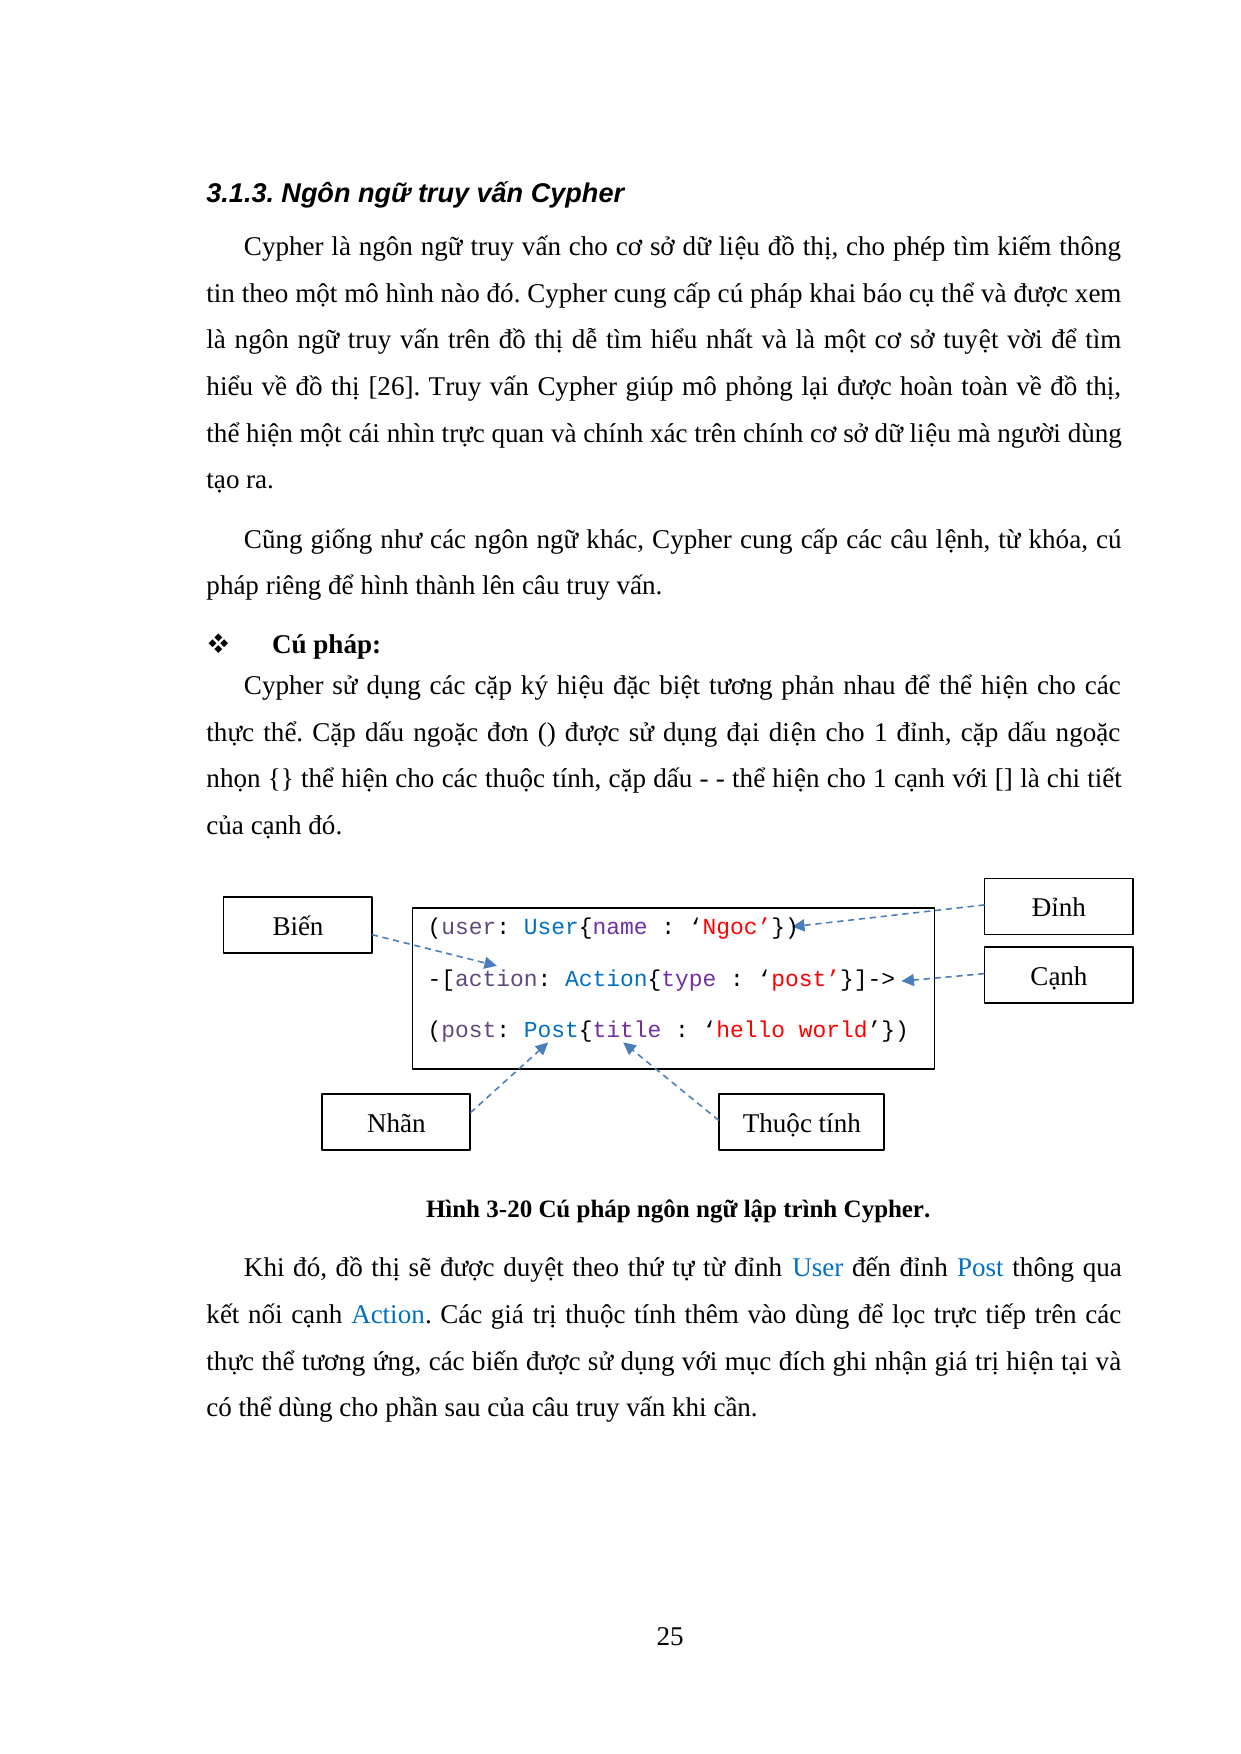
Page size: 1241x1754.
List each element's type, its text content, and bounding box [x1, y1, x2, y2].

text Khi đó, đồ thị sẽ được duyệt theo thứ tự từ đỉnh User đến đỉnh Post thông qua kết nối cạnh Action. Các giá trị thuộc tính thêm vào dùng để lọc trực tiếp trên các thực thể tương ứng, các biến được sử dụng với mục đích ghi nhận giá trị hiện tại và có thể dùng cho phần sau của câu truy vấn khi cần. [206, 868, 1122, 1423]
text Cypher sử dụng các cặp ký hiệu đặc biệt tương phản nhau để thể hiện cho các thực thể. Cặp dấu ngoặc đơn () được sử dụng đại diện cho 1 đỉnh, cặp dấu ngoặc nhọn {} thể hiện cho các thuộc tính, cặp dấu - - thể hiện cho 1 cạnh với [] là chi tiết của cạnh đó. [206, 669, 1122, 840]
text Cú pháp: [206, 629, 1122, 660]
text Cypher là ngôn ngữ truy vấn cho cơ sở dữ liệu đồ thị, cho phép tìm kiếm thông tin theo một mô hình nào đó. Cypher cung cấp cú pháp khai báo cụ thể và được xem là ngôn ngữ truy vấn trên đồ thị dễ tìm hiểu nhất và là một cơ sở tuyệt vời để tìm hiểu về đồ thị. Truy vấn Cypher giúp mô phỏng lại được hoàn toàn về đồ thị, thể hiện một cái nhìn trực quan và chính xác trên chính cơ sở dữ liệu mà người dùng tạo ra. [206, 230, 1122, 495]
subtitle Ngôn ngữ truy vấn Cypher [206, 177, 1122, 208]
text Cũng giống như các ngôn ngữ khác, Cypher cung cấp các câu lệnh, từ khóa, cú pháp riêng để hình thành lên câu truy vấn. [206, 523, 1122, 601]
